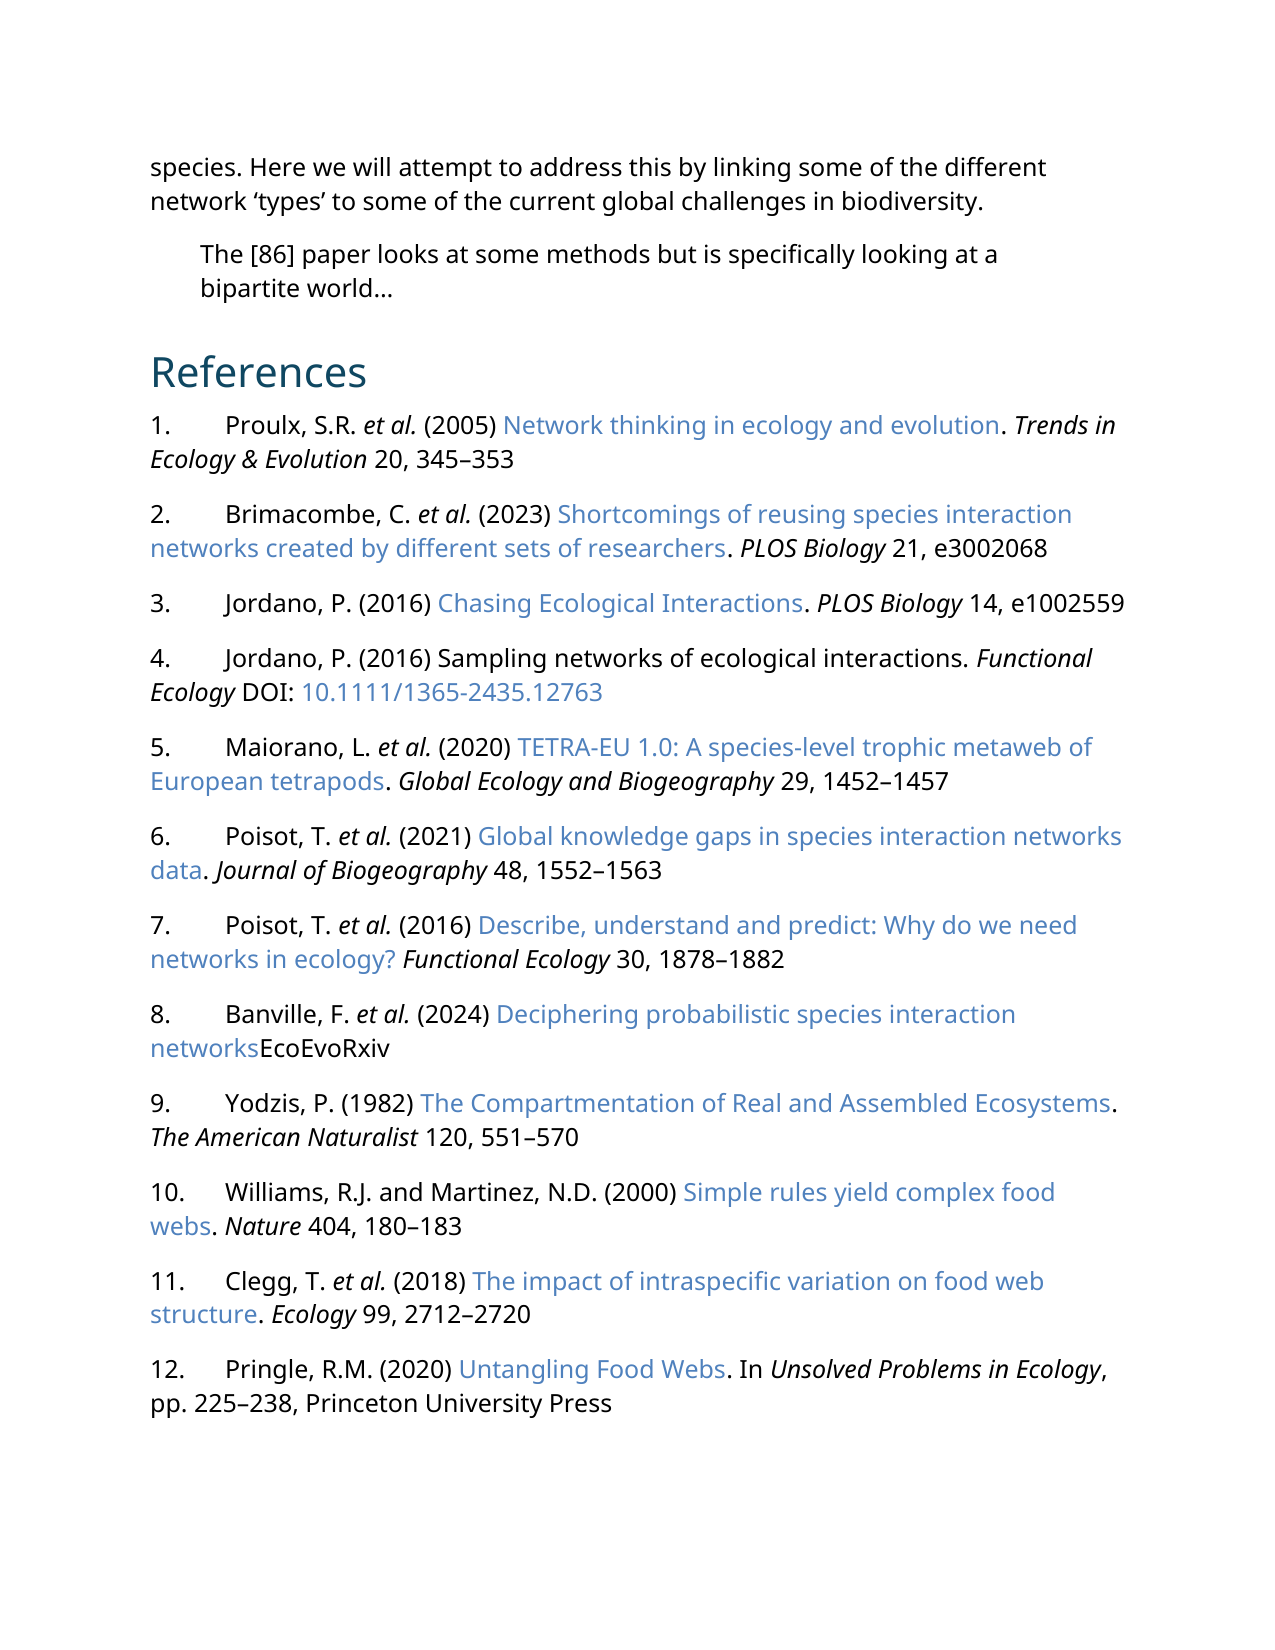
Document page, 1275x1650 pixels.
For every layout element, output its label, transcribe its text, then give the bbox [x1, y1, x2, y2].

text 9. Yodzis, P. (1982) The Compartmentation of Real and Assembled Ecosystems. The American Naturalist 120, 551–570 [150, 1085, 1125, 1153]
text 11. Clegg, T. et al. (2018) The impact of intraspecific variation on food web structure. Ecology 99, 2712–2720 [150, 1263, 1125, 1331]
text 2. Brimacombe, C. et al. (2023) Shortcomings of reusing species interaction networks created by different sets of researchers. PLOS Biology 21, e3002068 [150, 497, 1125, 565]
text 3. Jordano, P. (2016) Chasing Ecological Interactions. PLOS Biology 14, e1002559 [150, 586, 1125, 619]
text 10. Williams, R.J. and Martinez, N.D. (2000) Simple rules yield complex food webs. Nature 404, 180–183 [150, 1174, 1125, 1242]
text 5. Maiorano, L. et al. (2020) TETRA-EU 1.0: A species-level trophic metaweb of European tetrapods. Global Ecology and Biogeography 29, 1452–1457 [150, 729, 1125, 797]
text 4. Jordano, P. (2016) Sampling networks of ecological interactions. Functional Ecology DOI: 10.1111/1365-2435.12763 [150, 640, 1125, 708]
text 1. Proulx, S.R. et al. (2005) Network thinking in ecology and evolution. Trends in Ecology & Evolution 20, 345–353 [150, 408, 1125, 476]
text 6. Poisot, T. et al. (2021) Global knowledge gaps in species interaction networks data. Journal of Biogeography 48, 1552–1563 [150, 818, 1125, 886]
subtitle References [150, 342, 1125, 399]
text The [86] paper looks at some methods but is specifically looking at a bipartite world… [200, 237, 1075, 305]
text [150, 150, 1125, 218]
text 7. Poisot, T. et al. (2016) Describe, understand and predict: Why do we need networks in ecology? Functional Ecology 30, 1878–1882 [150, 907, 1125, 975]
text 12. Pringle, R.M. (2020) Untangling Food Webs. In Unsolved Problems in Ecology, pp. 225–238, Princeton University Press [150, 1352, 1125, 1420]
text 8. Banville, F. et al. (2024) Deciphering probabilistic species interaction networksEcoEvoRxiv [150, 996, 1125, 1064]
